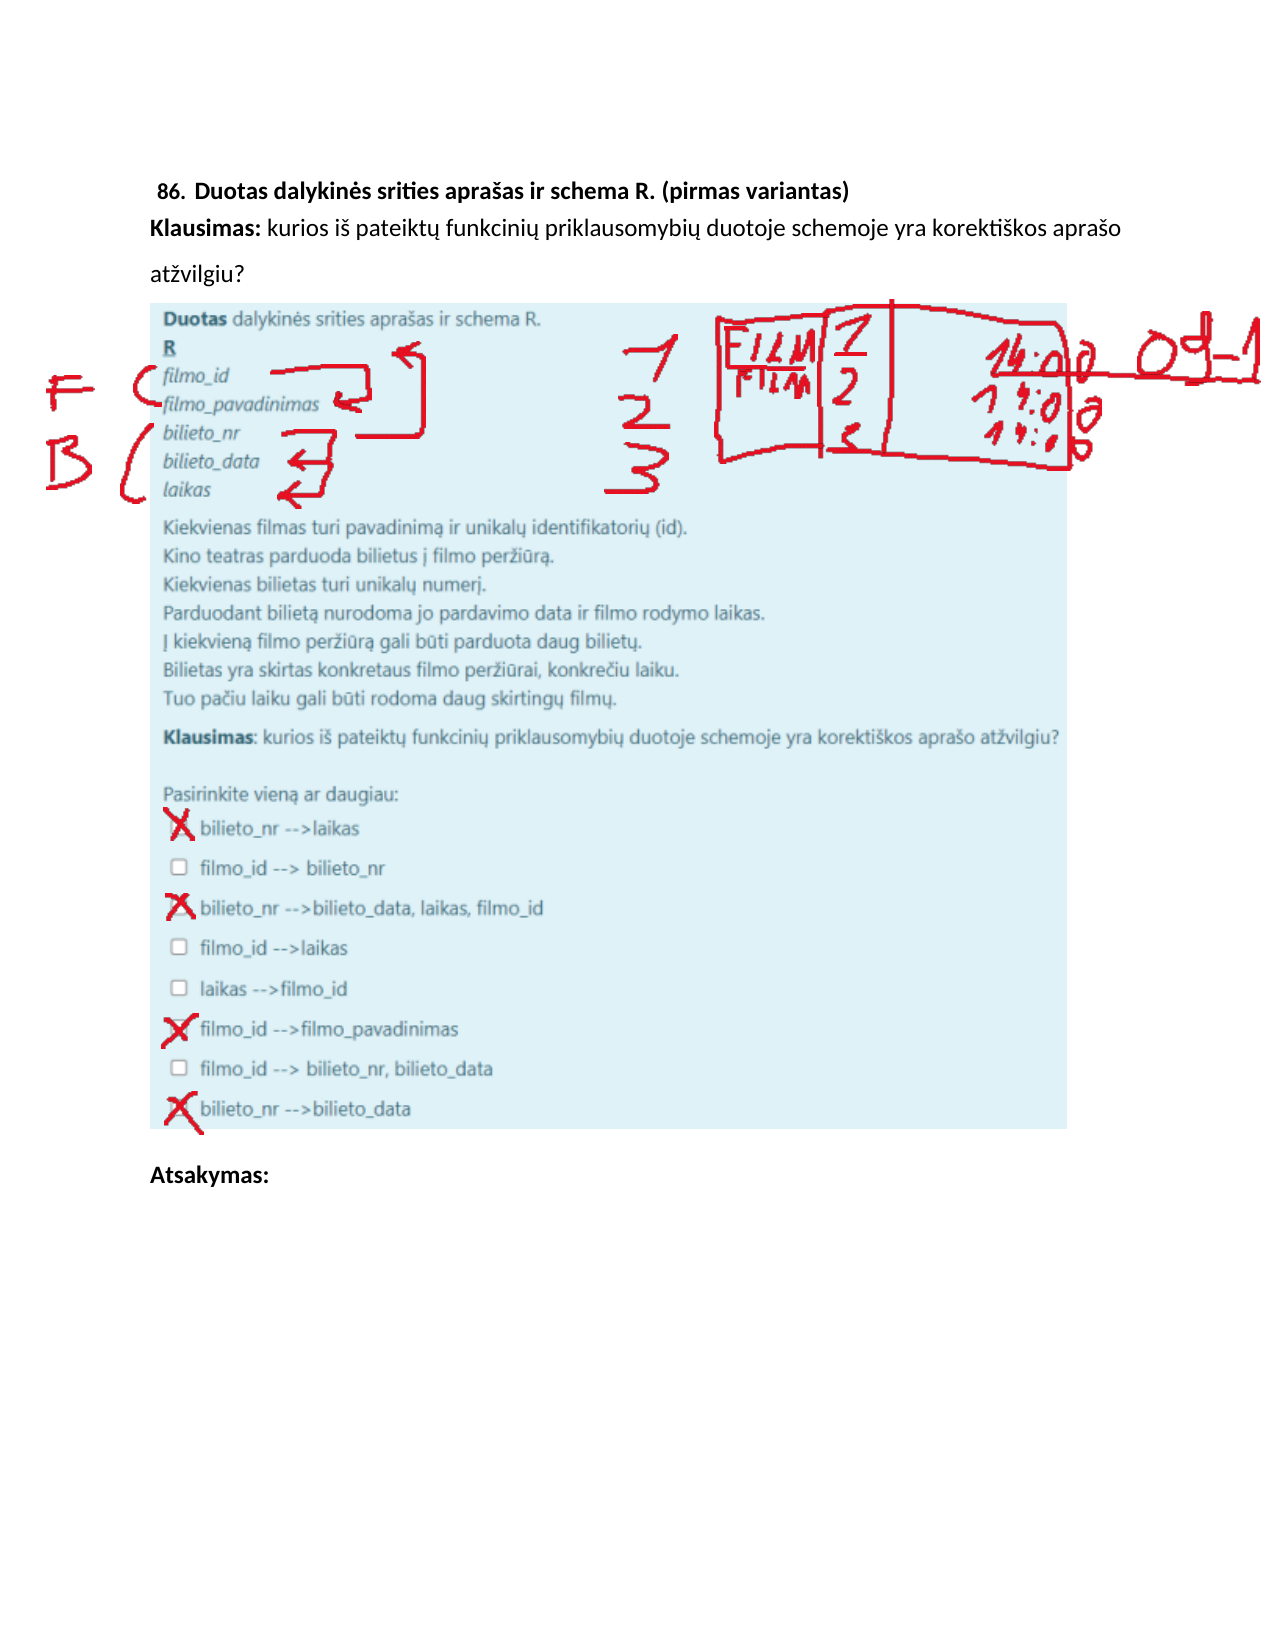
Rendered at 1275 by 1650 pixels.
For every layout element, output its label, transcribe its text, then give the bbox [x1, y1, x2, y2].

text Atsakymas: [150, 1159, 1125, 1190]
picture [46, 435, 92, 490]
subtitle Duotas dalykinės srities aprašas ir schema R. (pirmas variantas) [157, 175, 1125, 206]
text Klausimas: kurios iš pateiktų funkcinių priklausomybių duotoje schemoje yra korektiškos aprašo atžvilgiu? [150, 212, 1125, 288]
picture [120, 299, 1261, 1135]
picture [46, 375, 95, 413]
